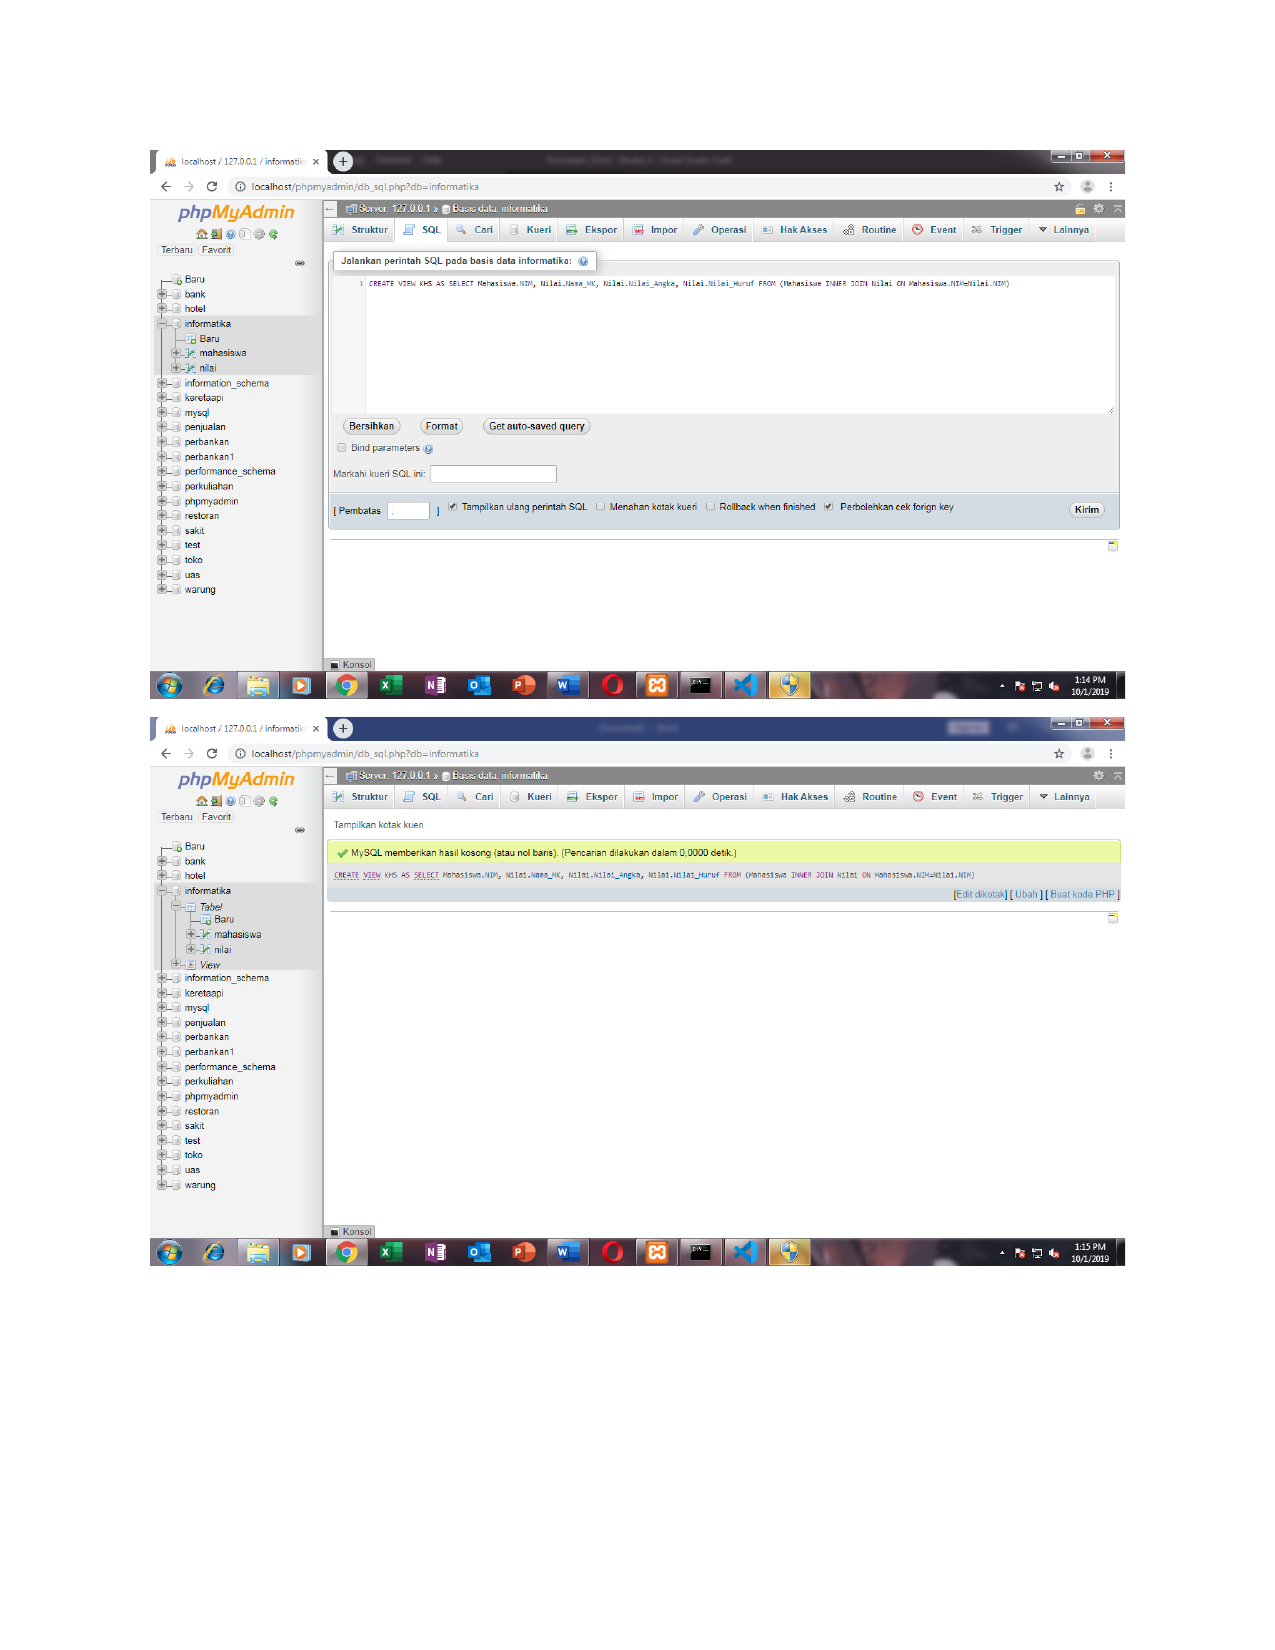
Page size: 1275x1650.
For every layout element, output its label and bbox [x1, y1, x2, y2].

picture [150, 150, 1125, 699]
picture [150, 717, 1125, 1266]
